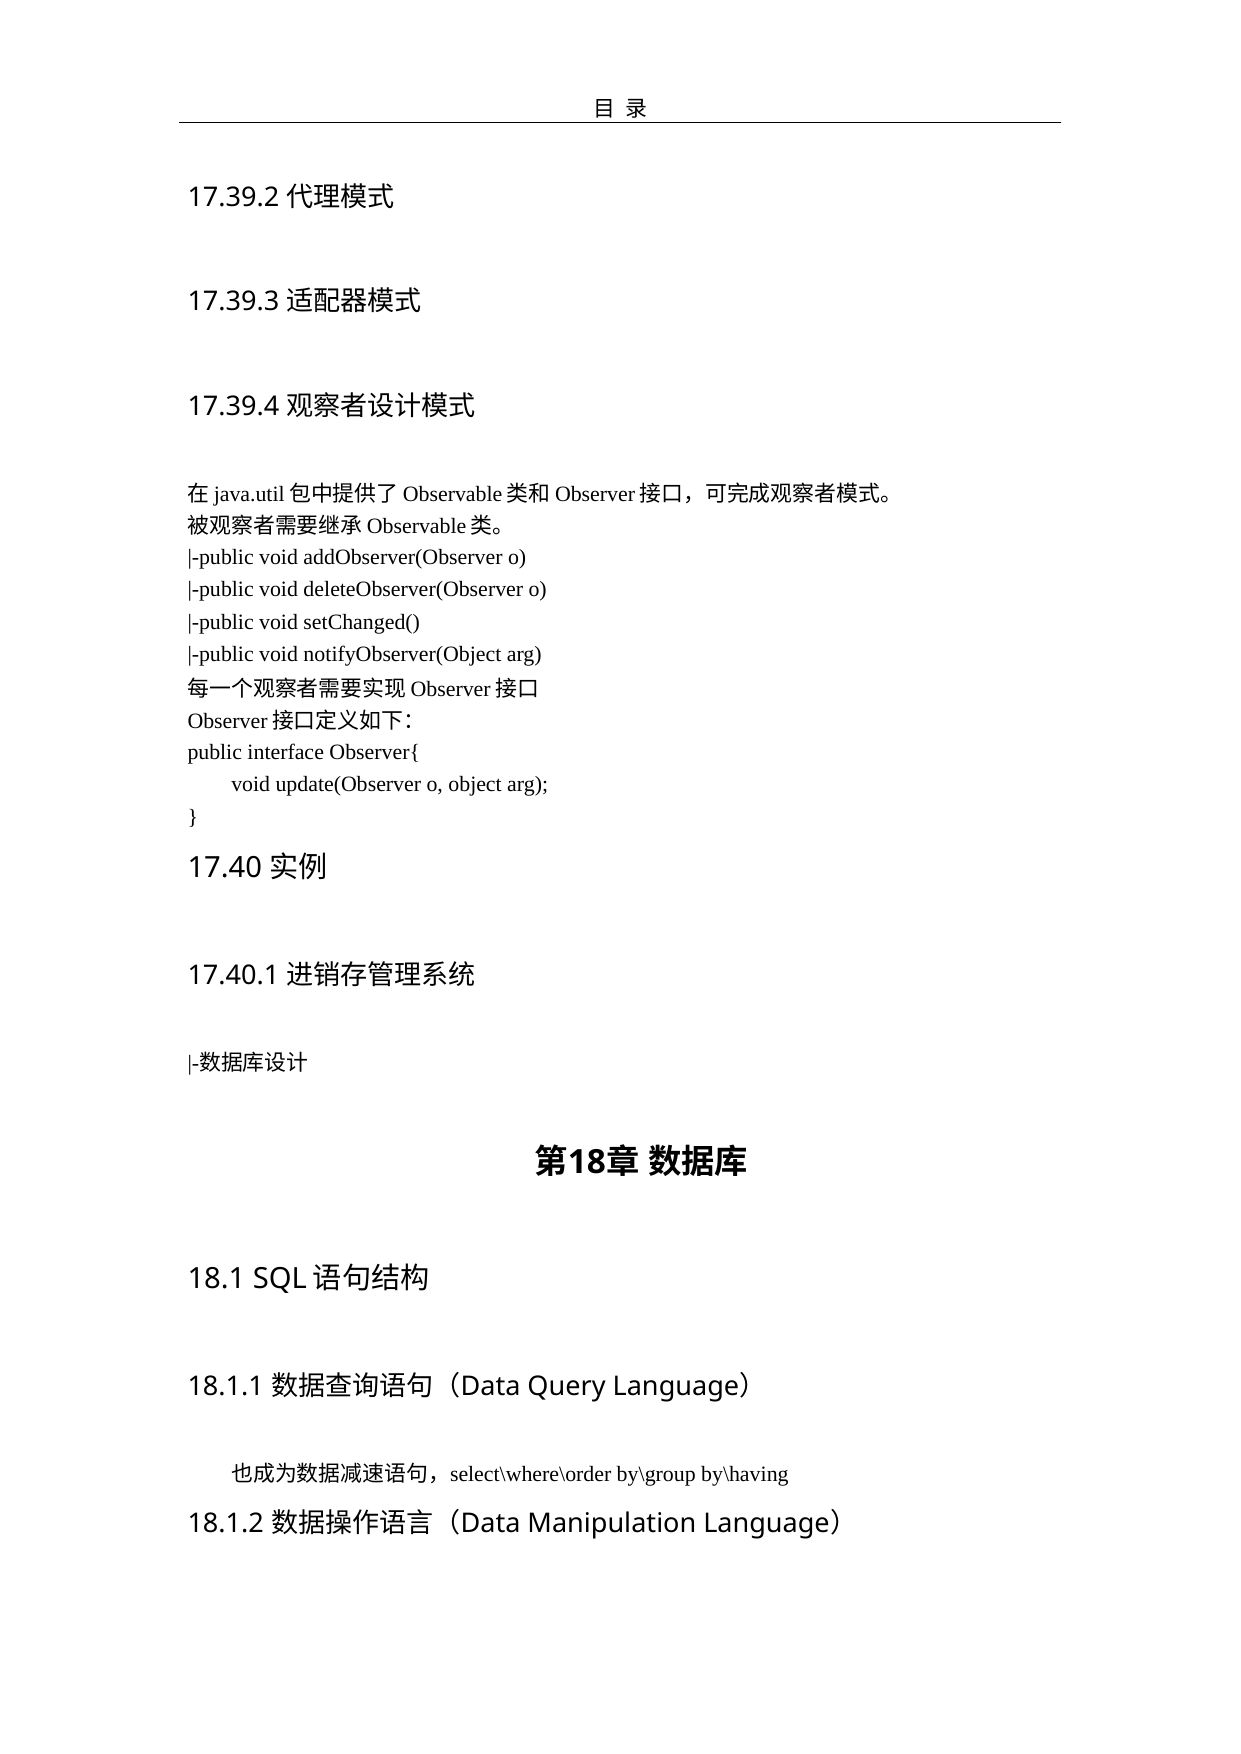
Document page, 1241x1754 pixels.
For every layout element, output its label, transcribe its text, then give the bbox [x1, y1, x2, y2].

text 每一个观察者需要实现Observer接口 [187, 670, 1053, 703]
text |-public void addObserver(Observer o) [187, 540, 1053, 573]
subtitle 进销存管理系统 [187, 940, 1053, 1005]
text |-public void deleteObserver(Observer o) [187, 573, 1053, 605]
text public interface Observer{ [187, 735, 1053, 768]
subtitle 数据查询语句（Data Query Language） [187, 1351, 1053, 1416]
text } [187, 800, 1053, 833]
text void update(Observer o, object arg); [187, 768, 1053, 800]
subtitle 观察者设计模式 [187, 371, 1053, 436]
subtitle 数据操作语言（Data Manipulation Language） [187, 1488, 1053, 1553]
text Observer接口定义如下： [187, 703, 1053, 735]
subtitle 代理模式 [187, 162, 1053, 227]
subtitle SQL语句结构 [187, 1244, 1053, 1309]
subtitle 实例 [187, 833, 1053, 898]
text |-public void setChanged() [187, 605, 1053, 638]
text 被观察者需要继承Observable类。 [187, 508, 1053, 540]
subtitle 适配器模式 [187, 266, 1053, 331]
text 在java.util包中提供了Observable类和Observer接口，可完成观察者模式。 [187, 475, 1053, 508]
text 也成为数据减速语句，select\where\order by\group by\having [187, 1456, 1053, 1488]
text |-public void notifyObserver(Object arg) [187, 638, 1053, 670]
subtitle 数据库 [187, 1127, 1053, 1192]
text |-数据库设计 [187, 1044, 1053, 1077]
